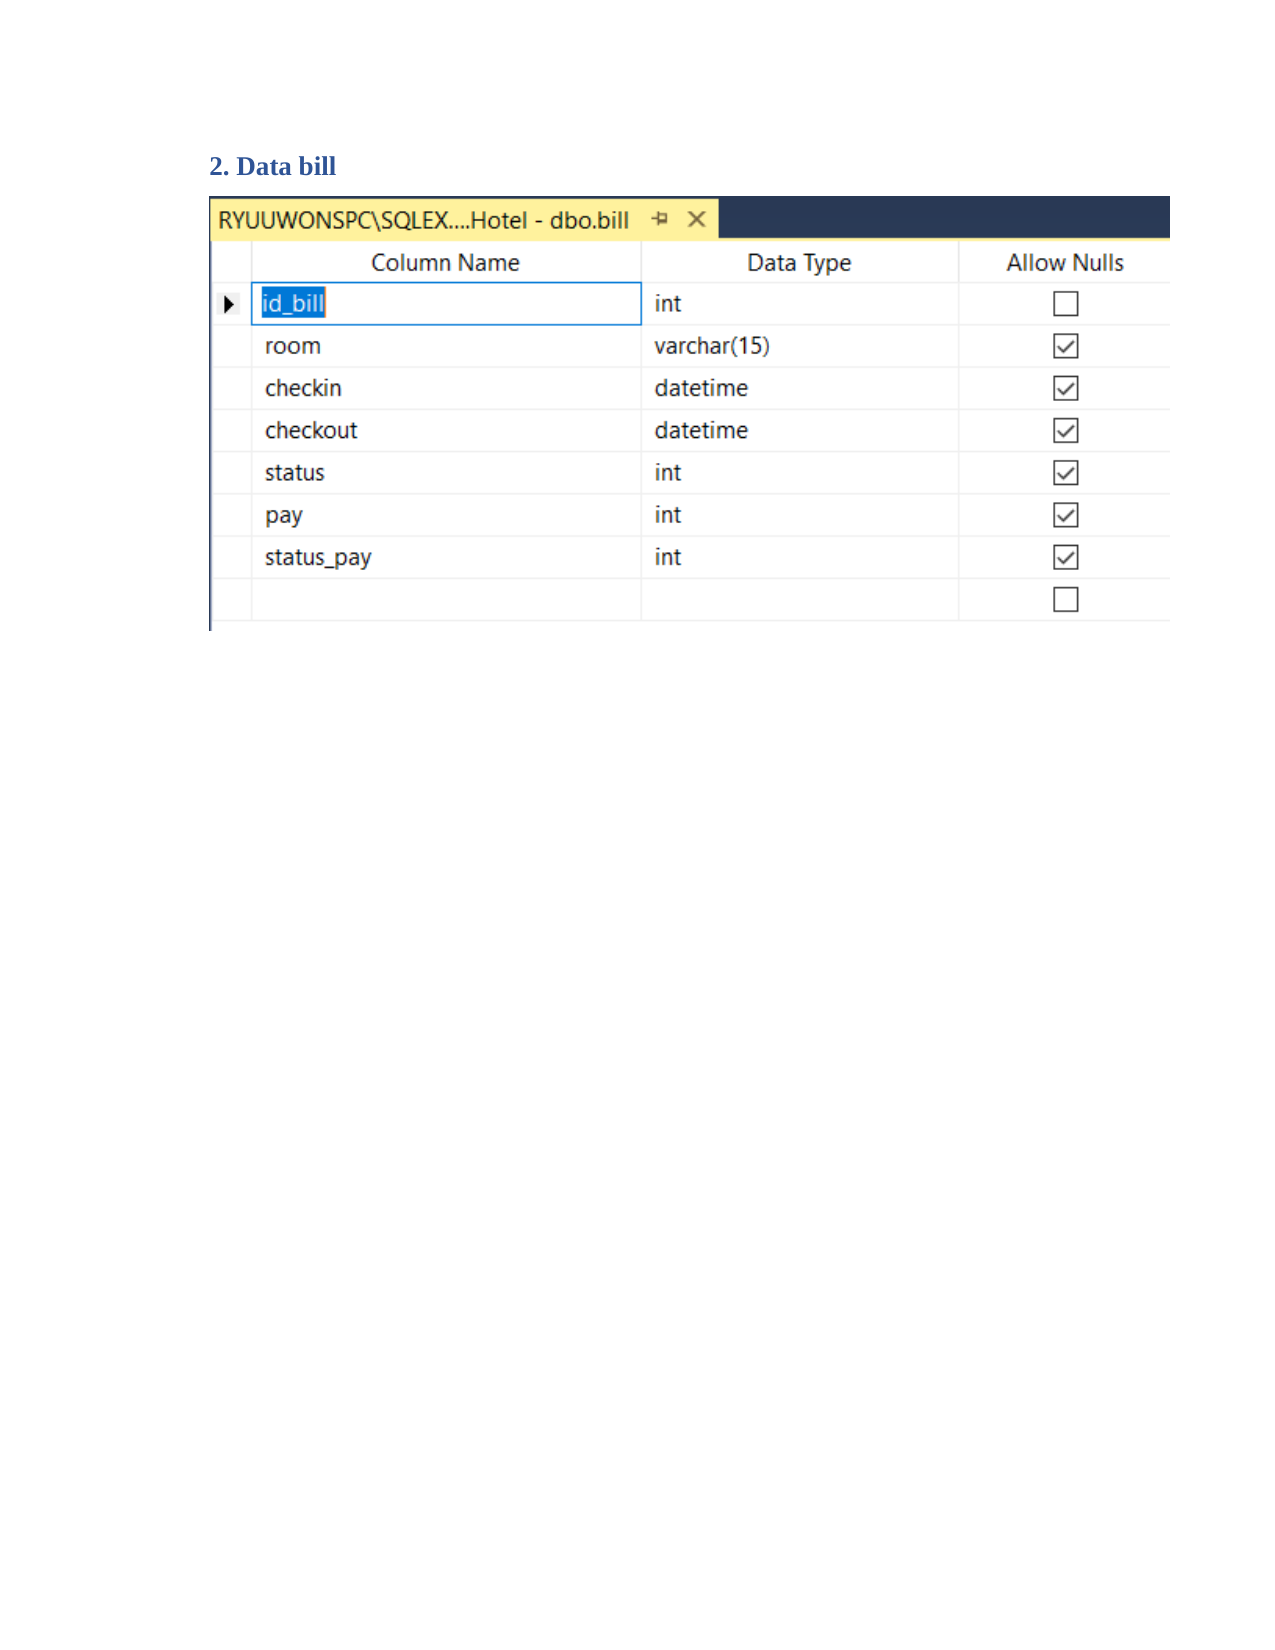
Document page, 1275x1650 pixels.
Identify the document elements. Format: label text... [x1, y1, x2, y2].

picture [209, 196, 1170, 631]
subtitle 2. Data bill [150, 150, 1125, 181]
